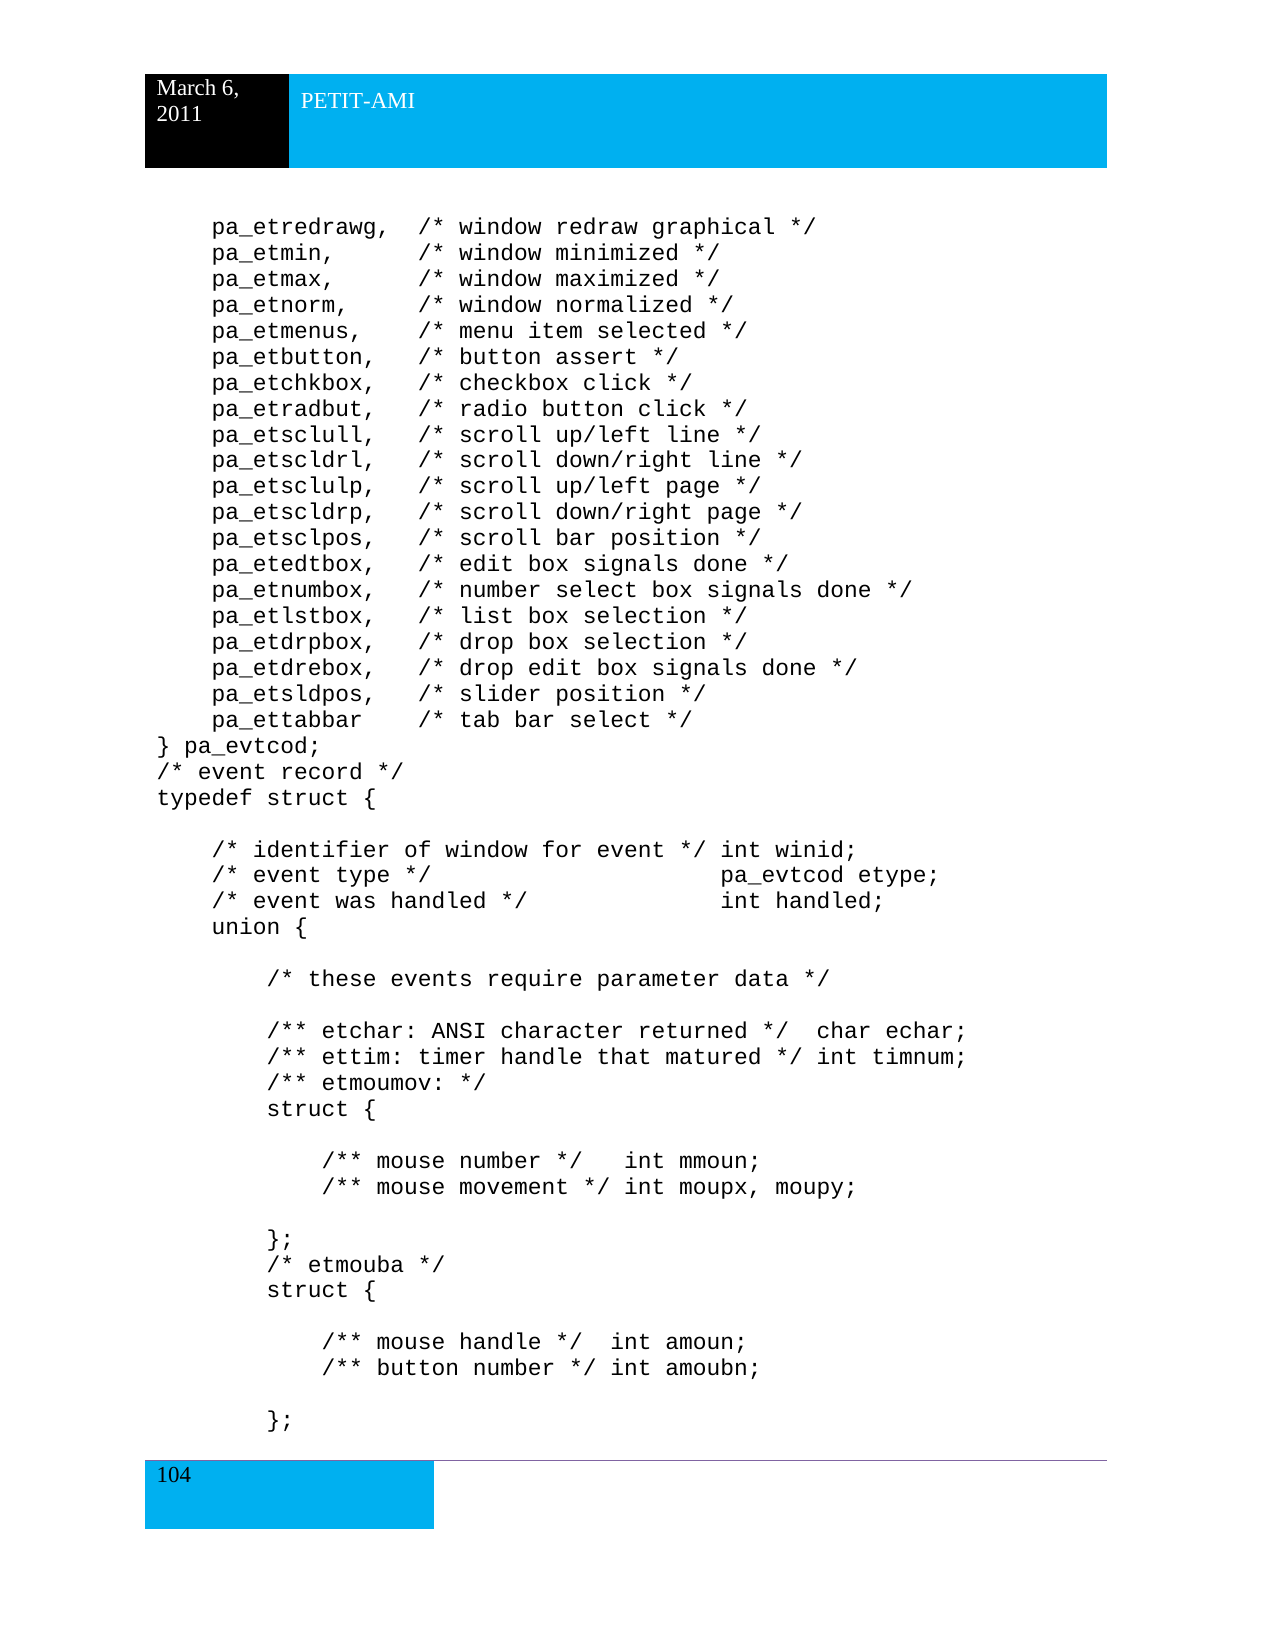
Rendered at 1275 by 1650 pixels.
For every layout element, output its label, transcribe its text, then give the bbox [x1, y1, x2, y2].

text }; [156, 1408, 1118, 1434]
text /* event was handled */ int handled; [156, 890, 1118, 916]
text typedef struct { [156, 786, 1118, 812]
text /** etchar: ANSI character returned */ char echar; [156, 1019, 1118, 1045]
text /** ettim: timer handle that matured */ int timnum; [156, 1045, 1118, 1071]
text pa_etradbut, /* radio button click */ [156, 397, 1118, 423]
text /* these events require parameter data */ [156, 968, 1118, 993]
text pa_etbutton, /* button assert */ [156, 345, 1118, 371]
text pa_etsclull, /* scroll up/left line */ [156, 423, 1118, 449]
text /* event type */ pa_evtcod etype; [156, 864, 1118, 890]
text pa_etsldpos, /* slider position */ [156, 682, 1118, 708]
text pa_etdrebox, /* drop edit box signals done */ [156, 656, 1118, 682]
text union { [156, 916, 1118, 942]
text /** etmoumov: */ [156, 1071, 1118, 1097]
text /** mouse movement */ int moupx, moupy; [156, 1175, 1118, 1201]
text }; [156, 1227, 1118, 1253]
text pa_etsclpos, /* scroll bar position */ [156, 527, 1118, 553]
text pa_etmenus, /* menu item selected */ [156, 319, 1118, 345]
text /* etmouba */ [156, 1253, 1118, 1279]
text /* identifier of window for event */ int winid; [156, 838, 1118, 864]
text pa_etscldrl, /* scroll down/right line */ [156, 449, 1118, 475]
text pa_etedtbox, /* edit box signals done */ [156, 553, 1118, 578]
text pa_etmax, /* window maximized */ [156, 267, 1118, 293]
text pa_etdrpbox, /* drop box selection */ [156, 630, 1118, 656]
text pa_etlstbox, /* list box selection */ [156, 604, 1118, 630]
text pa_etnumbox, /* number select box signals done */ [156, 578, 1118, 604]
text pa_etnorm, /* window normalized */ [156, 293, 1118, 319]
text } pa_evtcod; [156, 734, 1118, 760]
text pa_etmin, /* window minimized */ [156, 241, 1118, 267]
text struct { [156, 1279, 1118, 1305]
text /** mouse number */ int mmoun; [156, 1149, 1118, 1175]
text pa_etredrawg, /* window redraw graphical */ [156, 215, 1118, 241]
text /** mouse handle */ int amoun; [156, 1331, 1118, 1357]
text pa_ettabbar /* tab bar select */ [156, 708, 1118, 734]
text pa_etsclulp, /* scroll up/left page */ [156, 475, 1118, 501]
text pa_etscldrp, /* scroll down/right page */ [156, 501, 1118, 527]
text pa_etchkbox, /* checkbox click */ [156, 371, 1118, 397]
text /* event record */ [156, 760, 1118, 786]
text struct { [156, 1097, 1118, 1123]
text /** button number */ int amoubn; [156, 1357, 1118, 1383]
